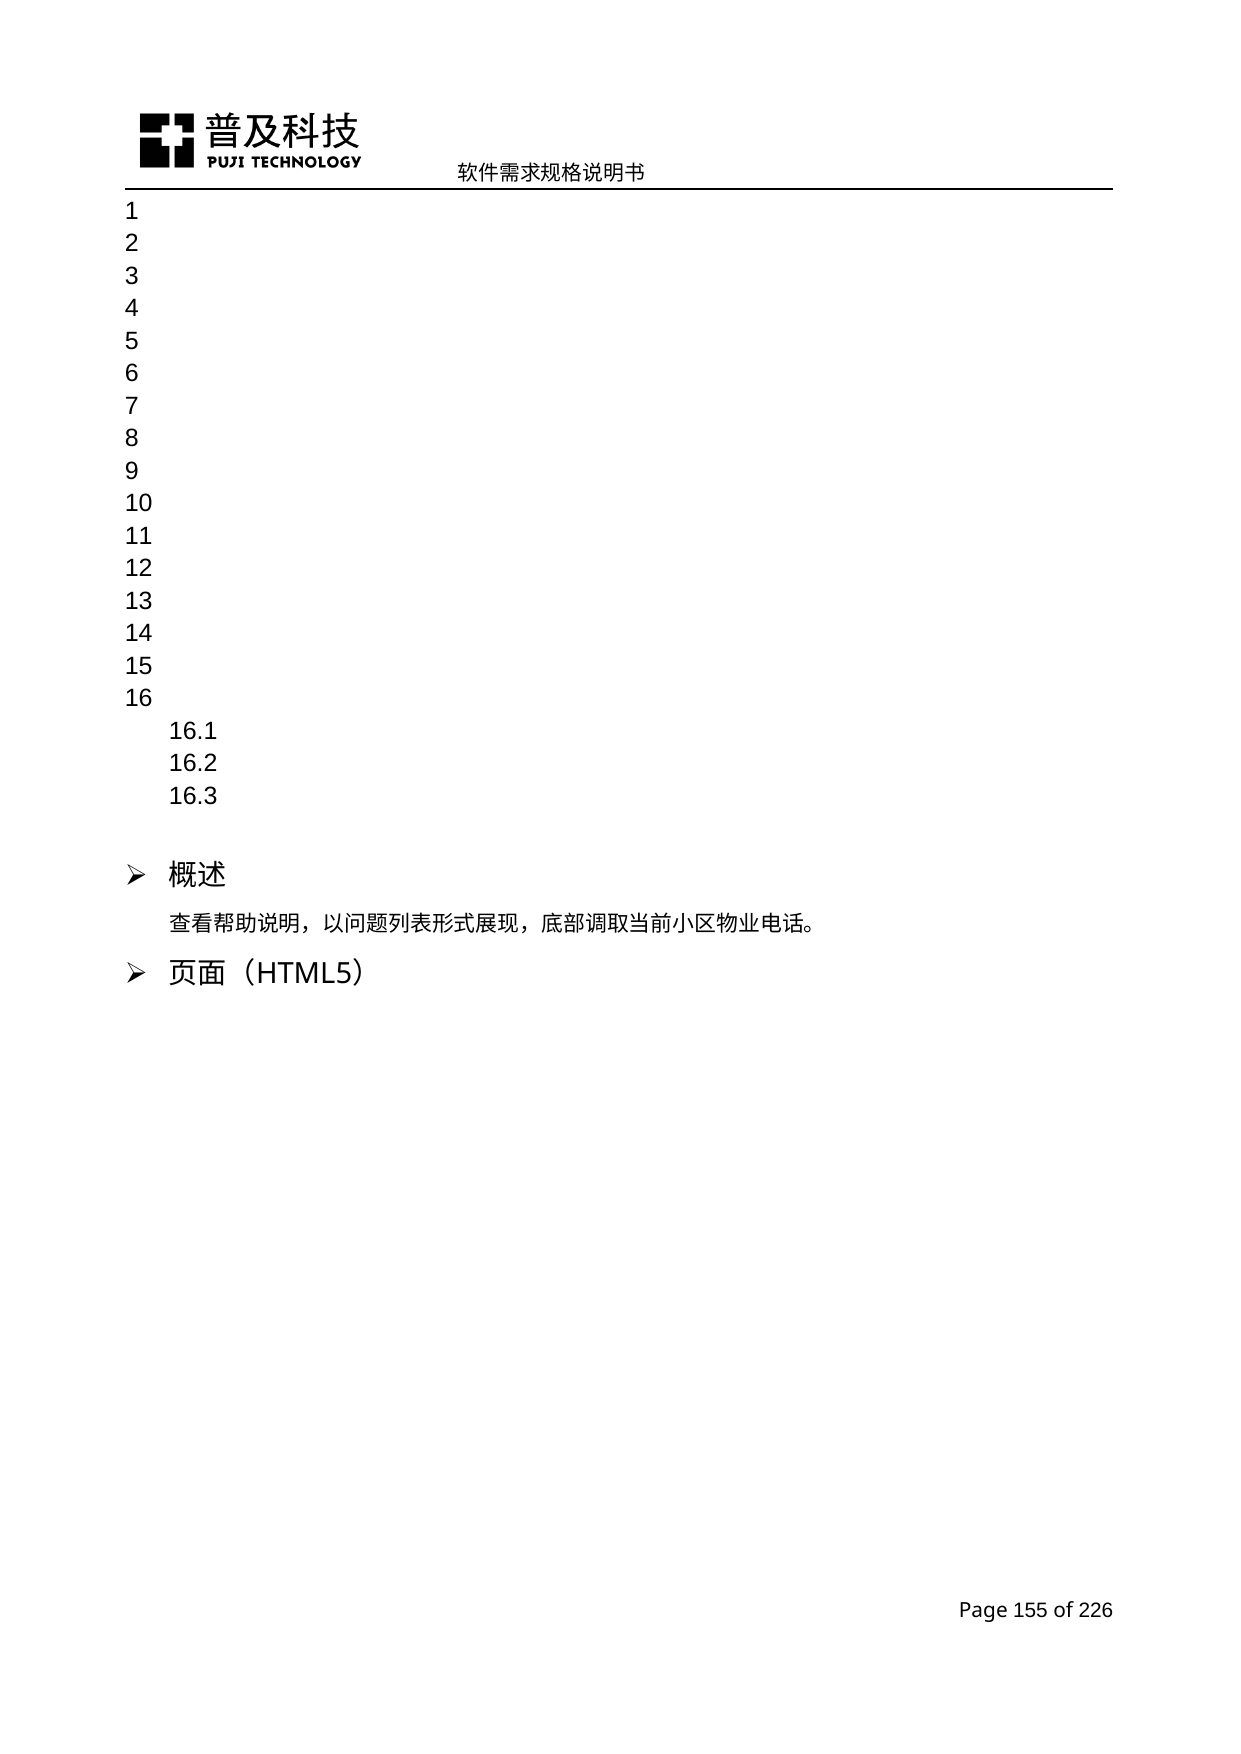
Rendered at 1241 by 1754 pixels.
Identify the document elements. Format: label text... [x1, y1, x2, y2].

picture [124, 103, 365, 180]
list 查看帮助说明，以问题列表形式展现，底部调取当前小区物业电话。 [169, 905, 1113, 938]
list 页面（HTML5） [124, 938, 1113, 1003]
list 概述 [124, 840, 1113, 905]
